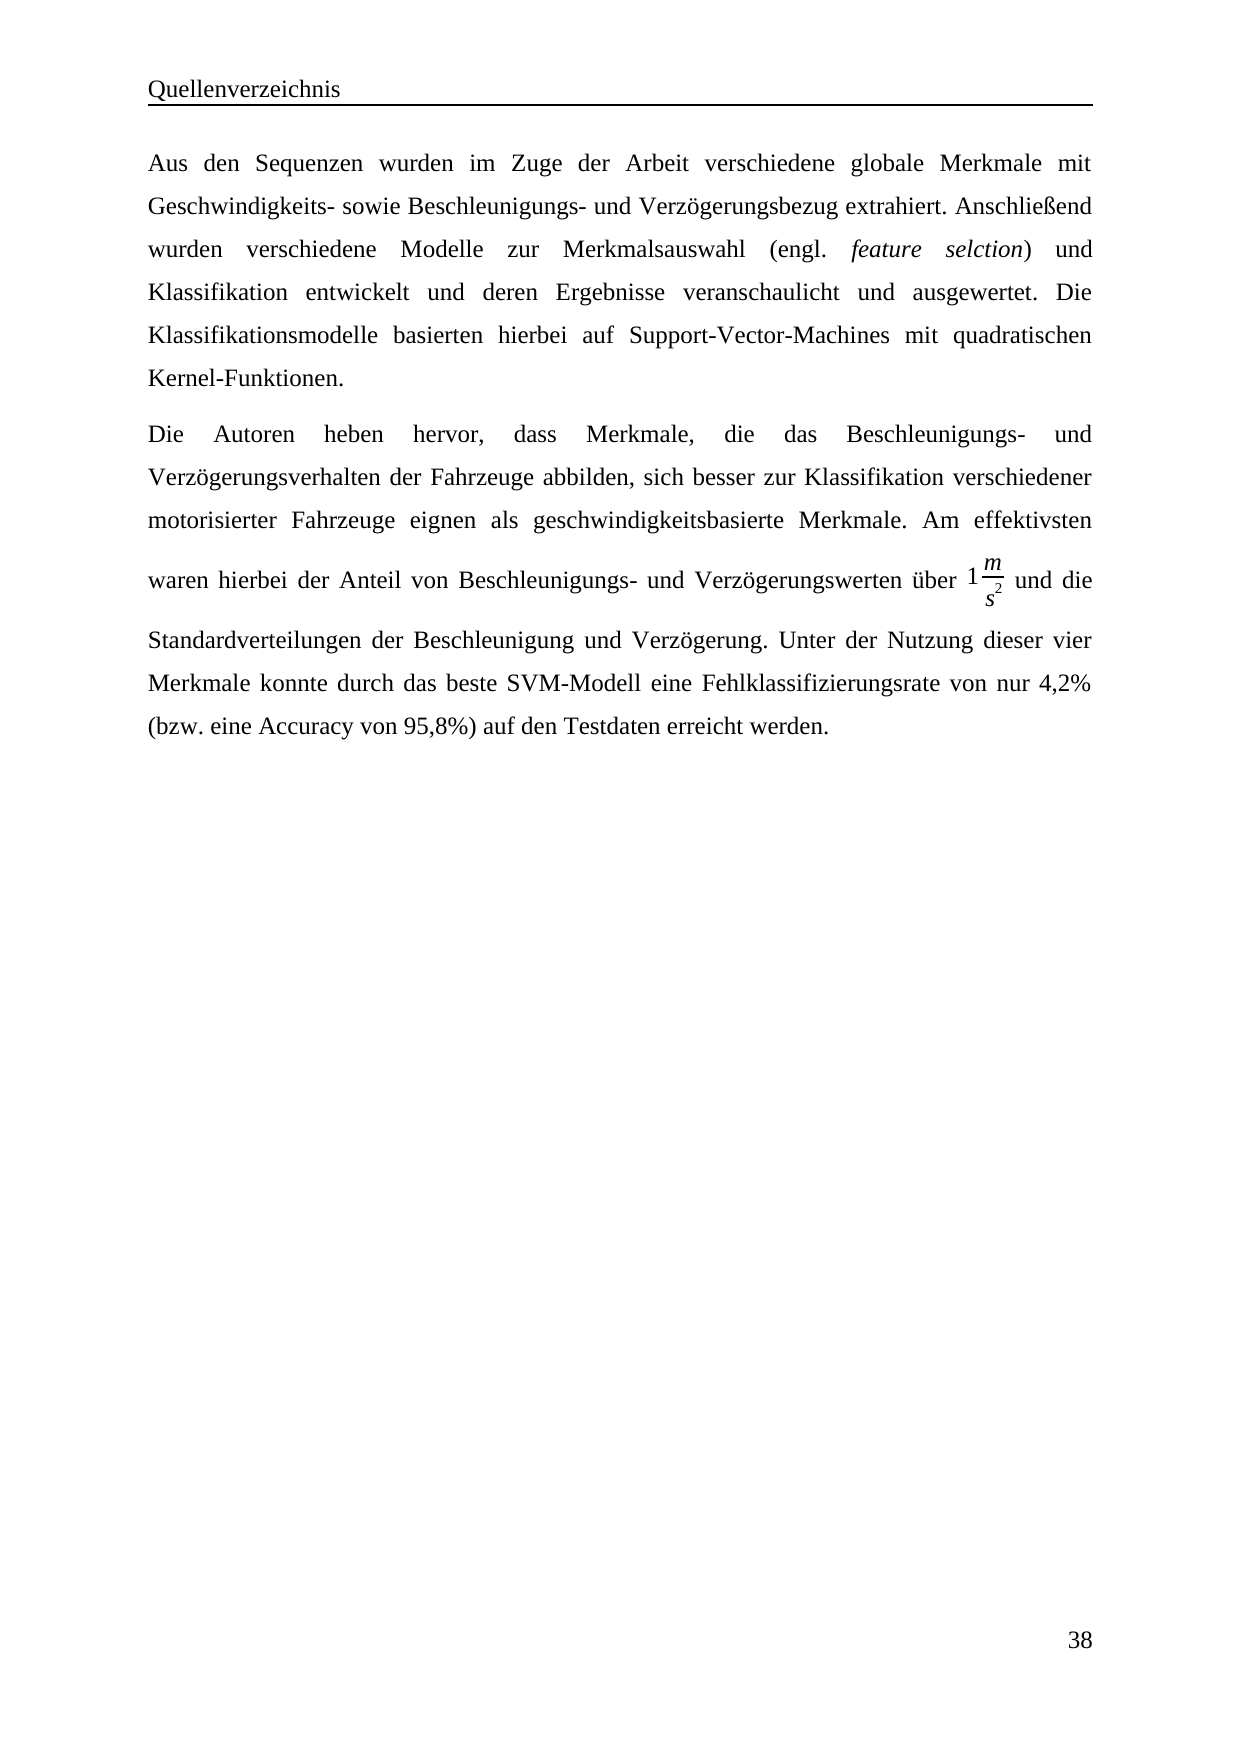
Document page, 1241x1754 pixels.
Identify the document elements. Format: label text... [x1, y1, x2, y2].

text Die Autoren heben hervor, dass Merkmale, die das Beschleunigungs- und Verzögerungsverhalten der Fahrzeuge abbilden, sich besser zur Klassifikation verschiedener motorisierter Fahrzeuge eignen als geschwindigkeitsbasierte Merkmale. Am effektivsten waren hierbei der Anteil von Beschleunigungs- und Verzögerungswerten über und die Standardverteilungen der Beschleunigung und Verzögerung. Unter der Nutzung dieser vier Merkmale konnte durch das beste SVM-Modell eine Fehlklassifizierungsrate von nur 4,2% (bzw. eine Accuracy von 95,8%) auf den Testdaten erreicht werden. [148, 419, 1093, 740]
text Aus den Sequenzen wurden im Zuge der Arbeit verschiedene globale Merkmale mit Geschwindigkeits- sowie Beschleunigungs- und Verzögerungsbezug extrahiert. Anschließend wurden verschiedene Modelle zur Merkmalsauswahl (engl. feature selction) und Klassifikation entwickelt und deren Ergebnisse veranschaulicht und ausgewertet. Die Klassifikationsmodelle basierten hierbei auf Support-Vector-Machines mit quadratischen Kernel-Funktionen. [148, 148, 1093, 392]
